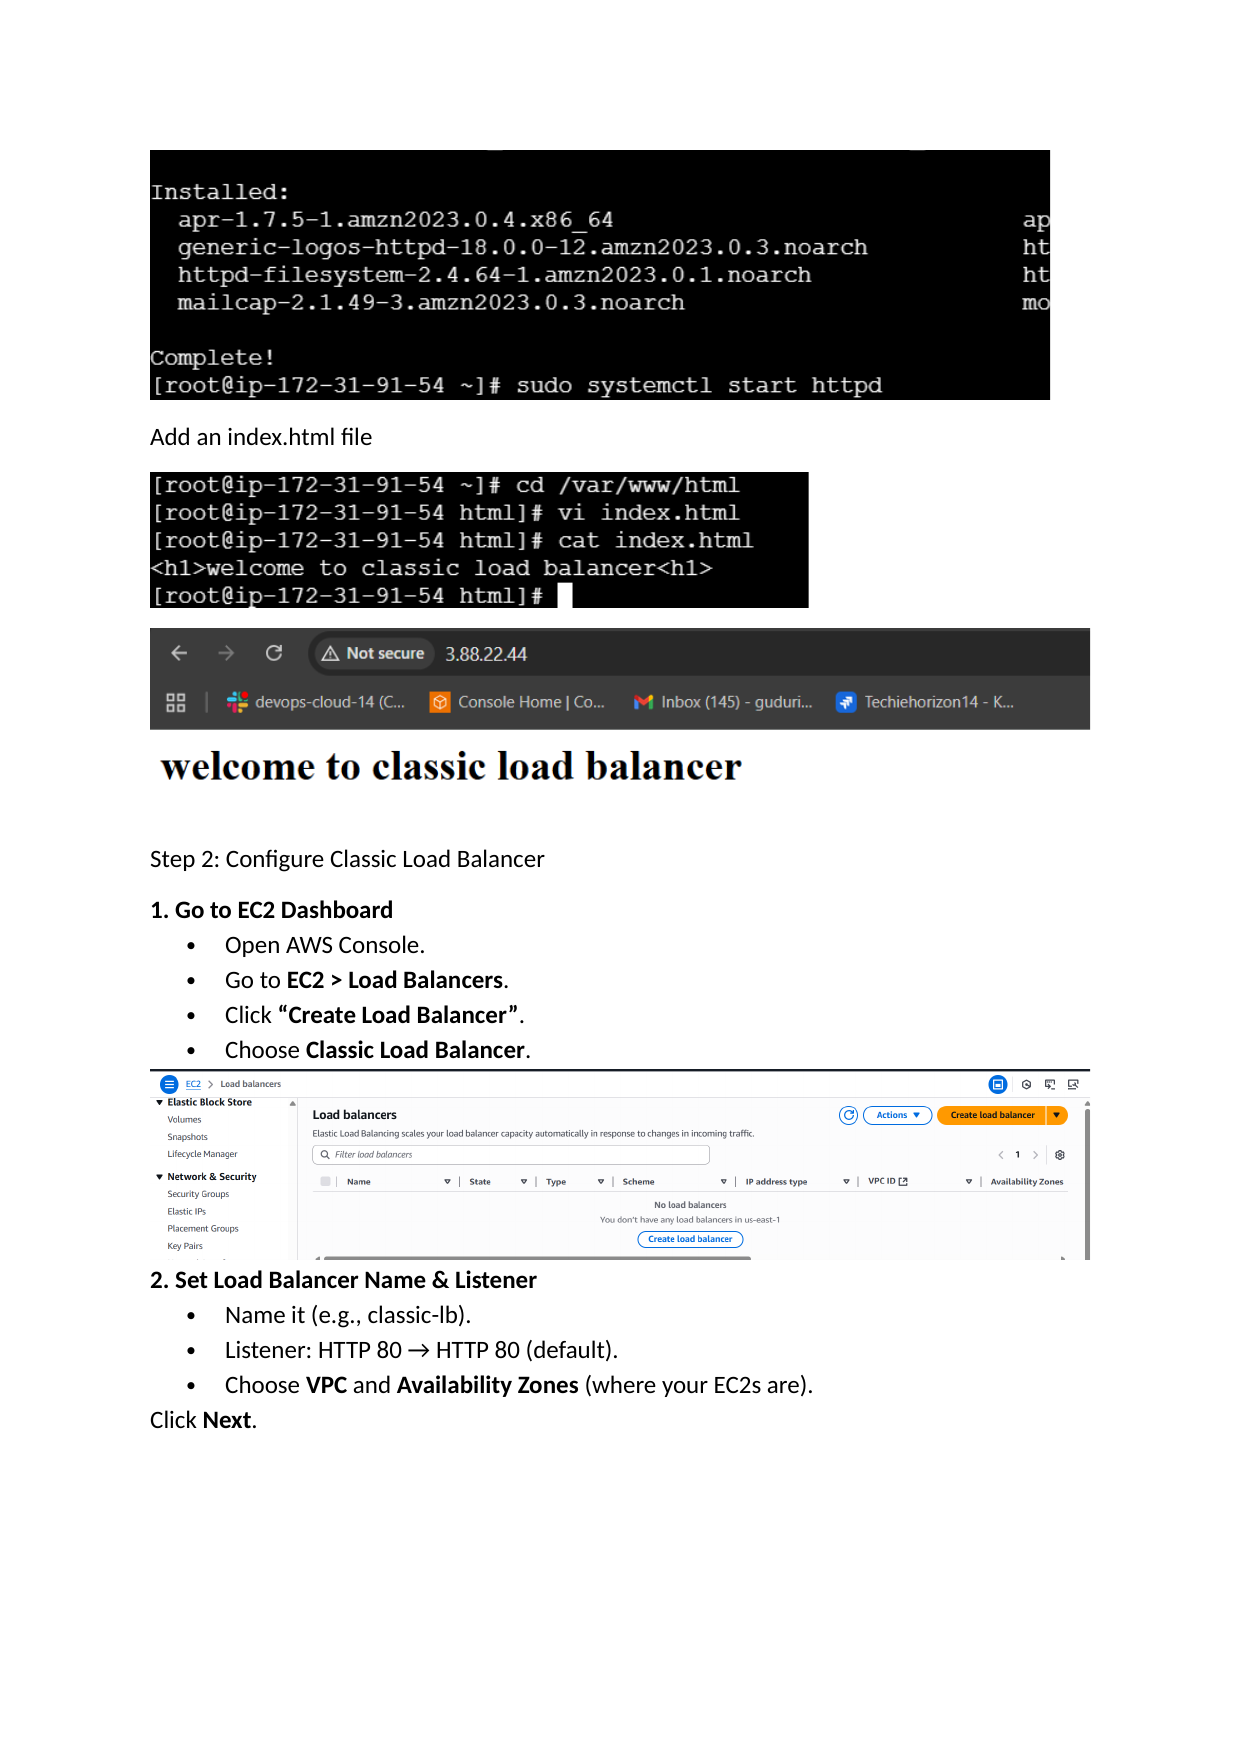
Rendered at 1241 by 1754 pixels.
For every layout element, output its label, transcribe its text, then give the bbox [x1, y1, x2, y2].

list Name it (e.g., classic-lb). [187, 1299, 1090, 1329]
picture [150, 628, 1091, 822]
picture [150, 150, 1050, 400]
text Step 2: Configure Classic Load Balancer [150, 843, 1090, 873]
text Add an index.html file [150, 421, 1090, 452]
list Choose Classic Load Balancer. [187, 1035, 1090, 1065]
list Open AWS Console. [187, 930, 1090, 960]
list Click “Create Load Balancer”. [187, 1000, 1090, 1030]
text 2. Set Load Balancer Name & Listener [150, 1264, 1090, 1294]
picture [150, 1069, 1091, 1260]
list Choose VPC and Availability Zones (where your EC2s are). [187, 1369, 1090, 1399]
picture [150, 472, 809, 608]
list Go to EC2 > Load Balancers. [187, 965, 1090, 995]
text 1. Go to EC2 Dashboard [150, 895, 1090, 925]
list Listener: HTTP 80 → HTTP 80 (default). [187, 1334, 1090, 1364]
text Click Next. [150, 1404, 1090, 1434]
